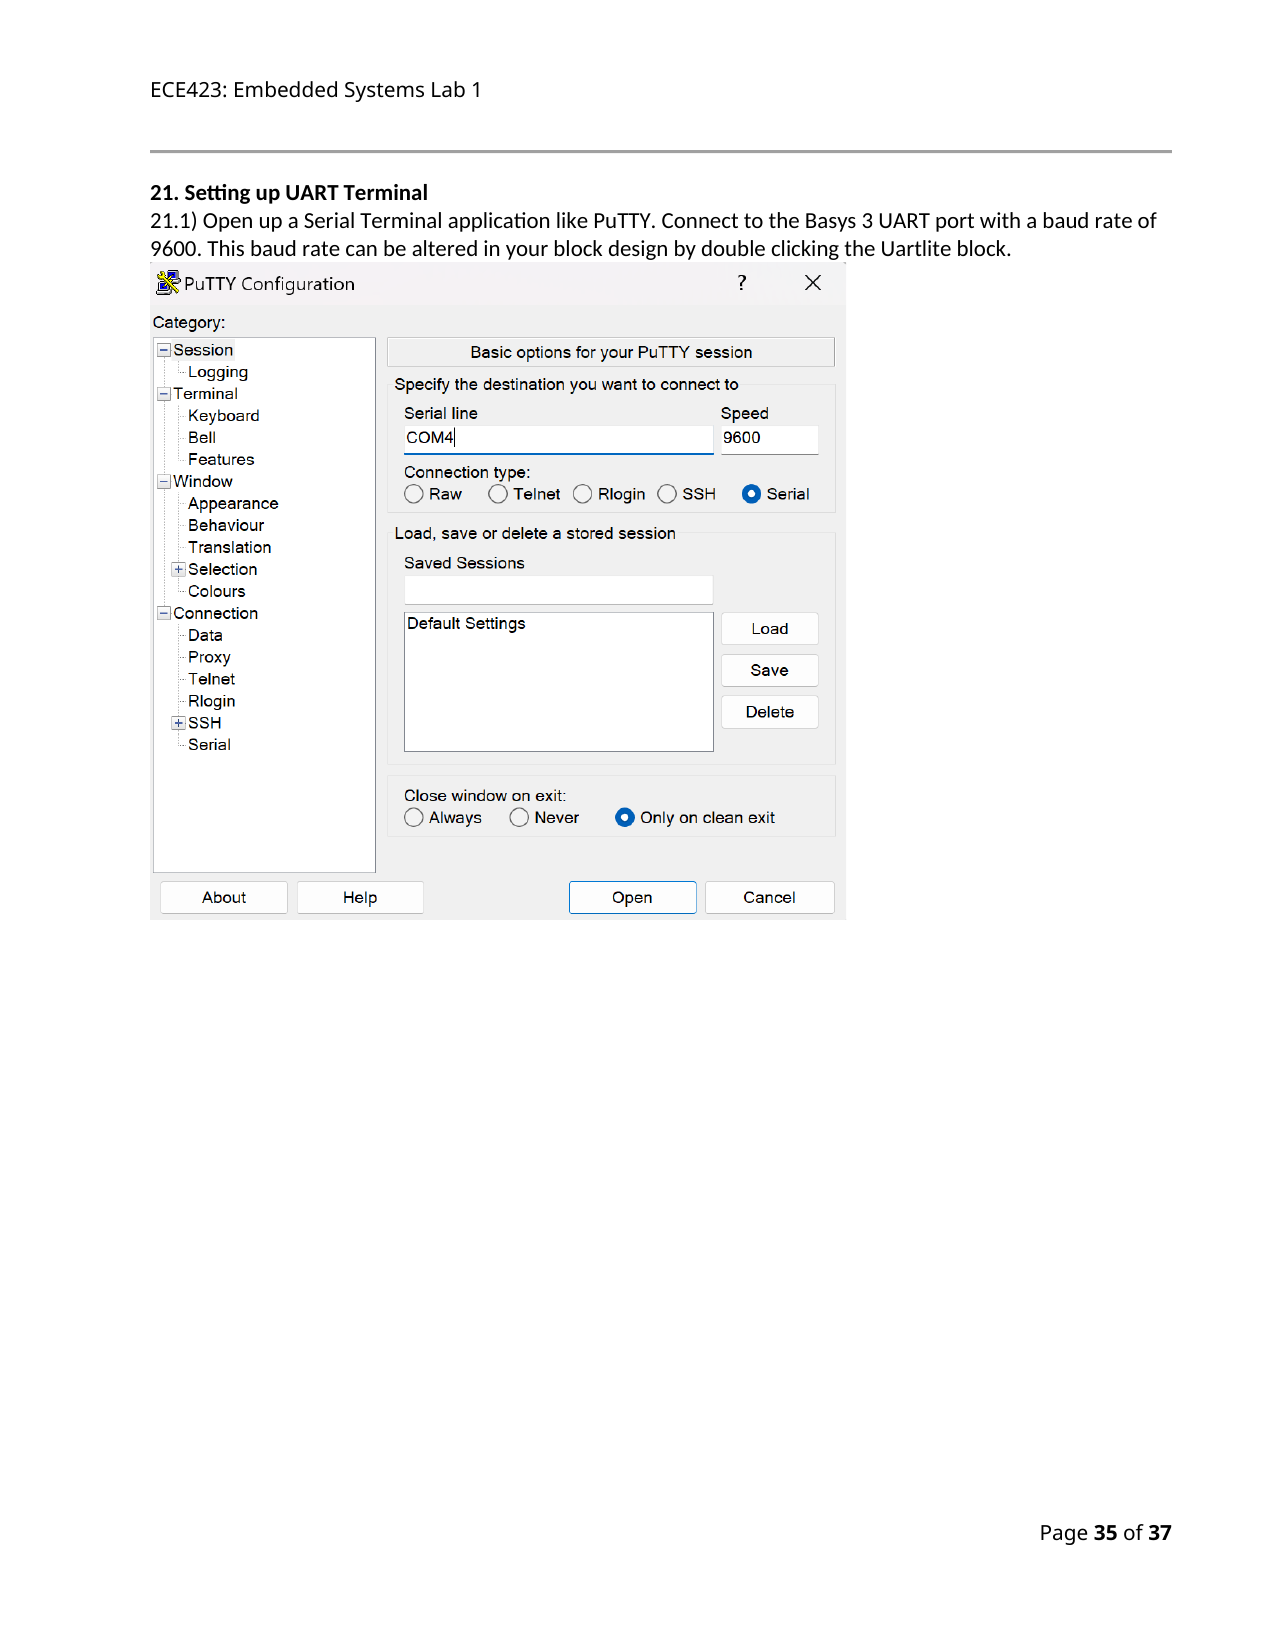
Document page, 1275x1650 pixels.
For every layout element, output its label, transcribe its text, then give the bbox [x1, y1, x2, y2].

picture [150, 262, 847, 920]
subtitle 21. Setting up UART Terminal [150, 178, 1172, 206]
